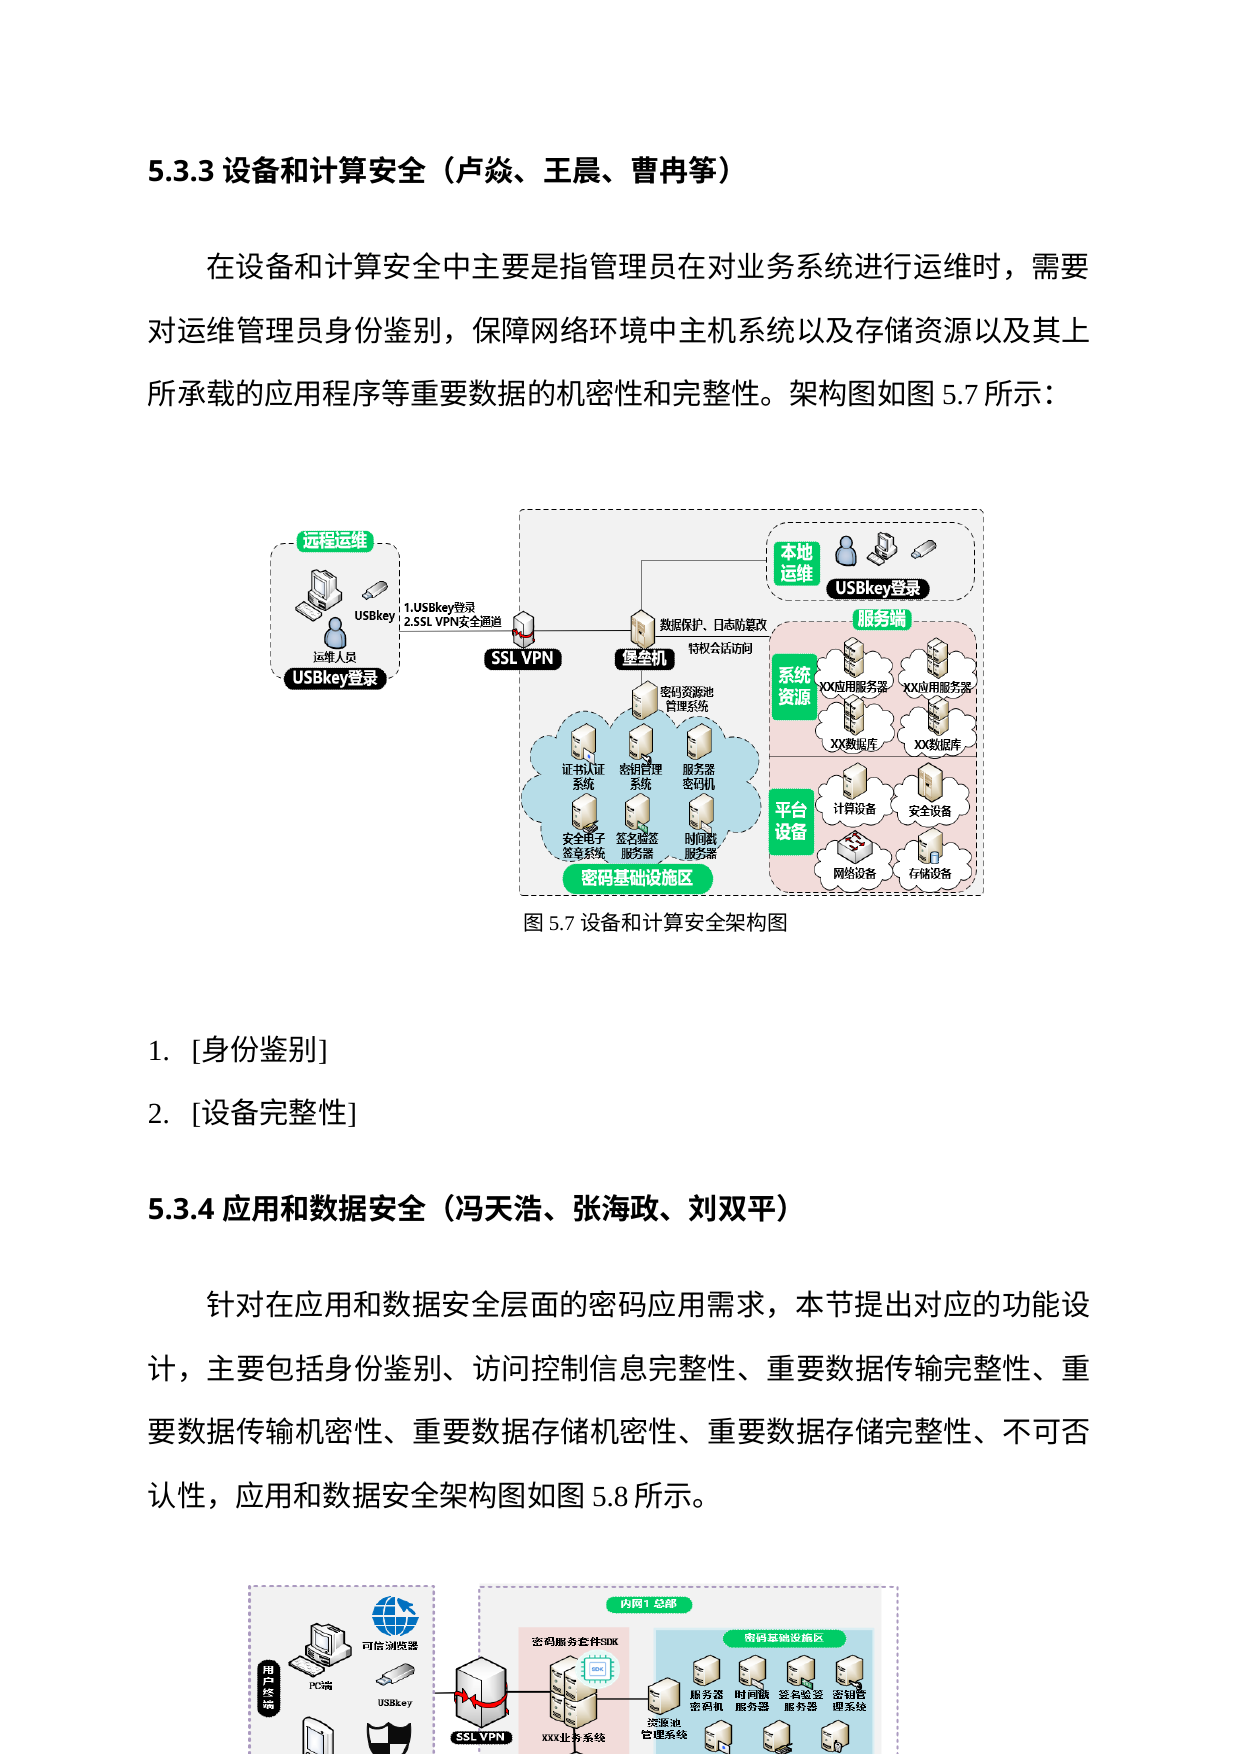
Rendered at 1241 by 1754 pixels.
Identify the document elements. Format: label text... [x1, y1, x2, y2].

list 5.3.3 设备和计算安全（卢焱、王晨、曹冉筝） [148, 148, 1092, 190]
list [设备完整性] [148, 1090, 1092, 1132]
picture [223, 1576, 932, 1754]
list [身份鉴别] [148, 1026, 1092, 1069]
picture [213, 469, 1039, 906]
list 5.3.4 应用和数据安全（冯天浩、张海政、刘双平） [148, 1186, 1092, 1228]
